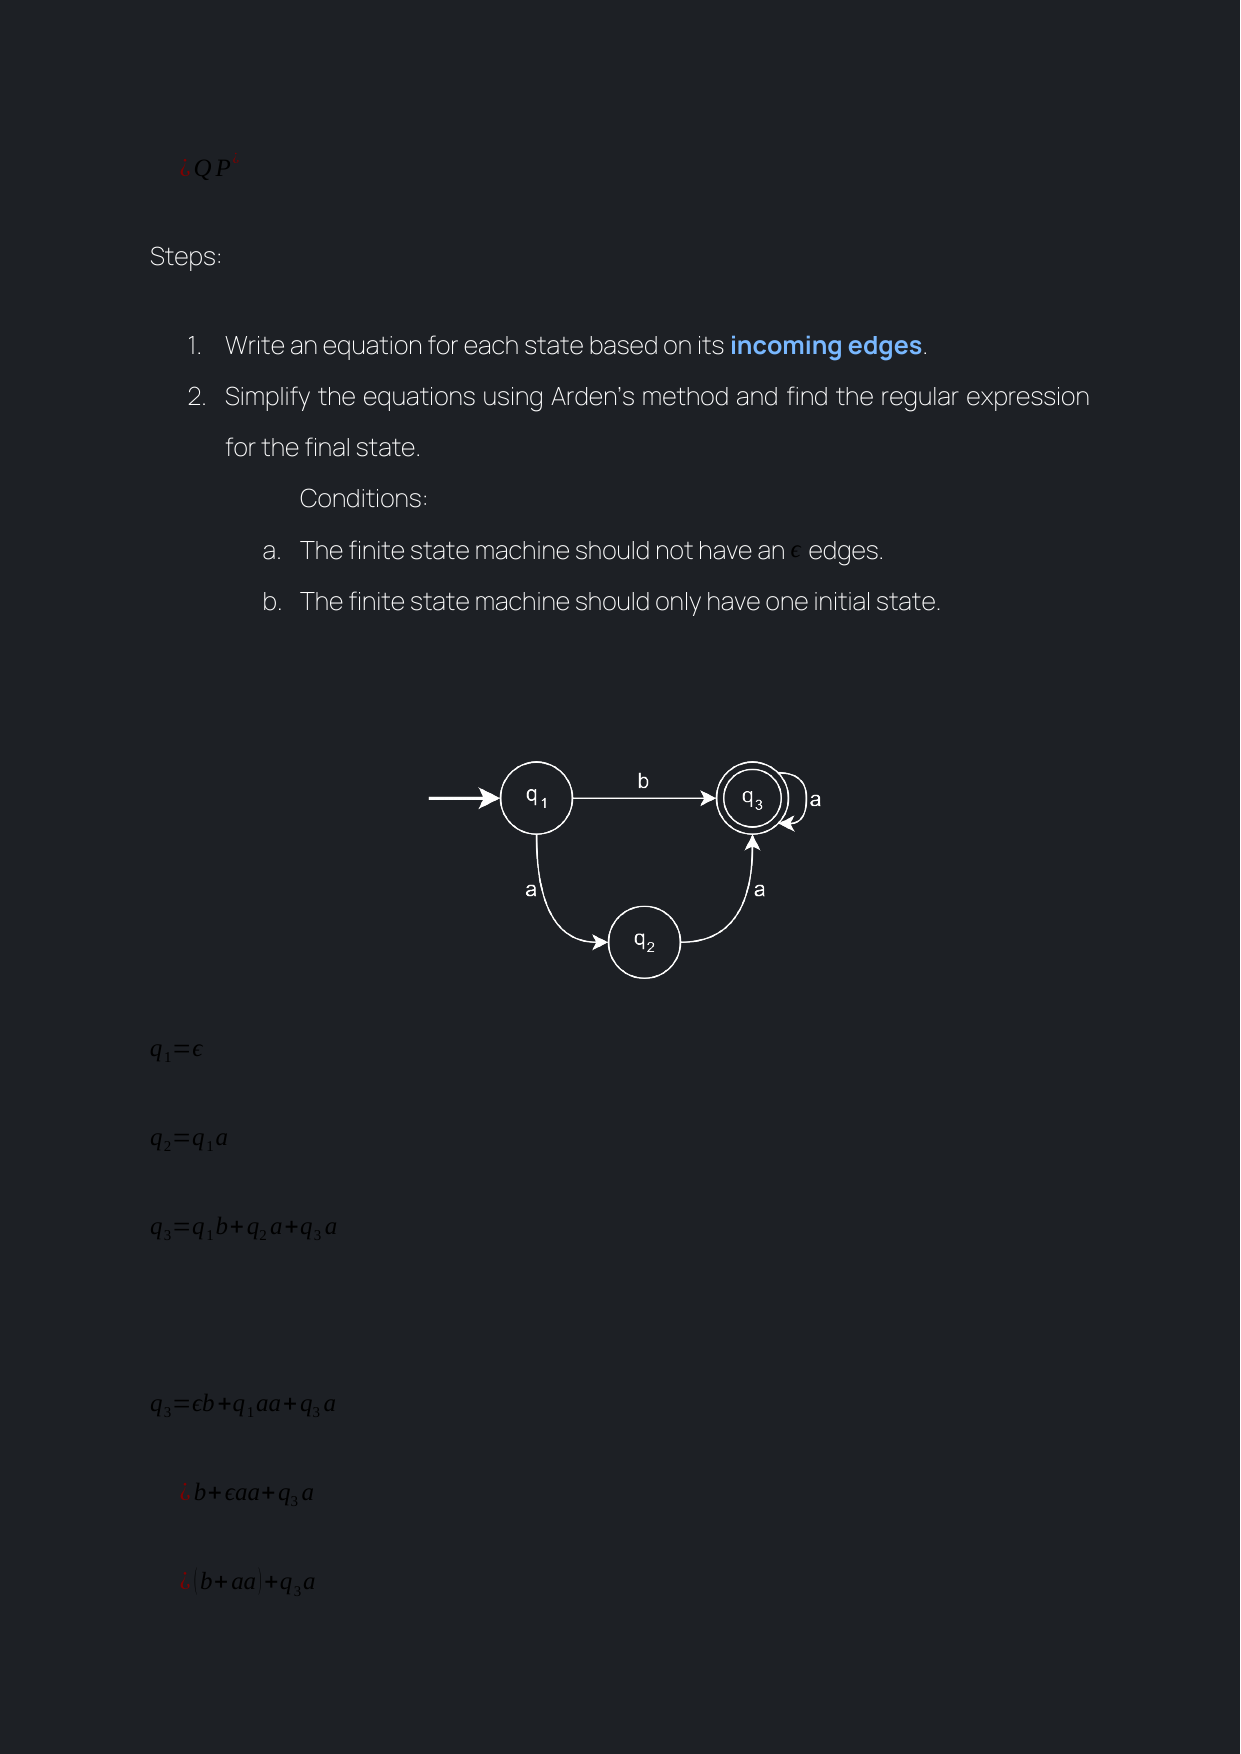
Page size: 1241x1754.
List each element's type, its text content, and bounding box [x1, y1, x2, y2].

list The finite state machine should not have an edges. [262, 532, 1090, 567]
list The finite state machine should only have one initial state. [262, 584, 1090, 618]
list Write an equation for each state based on its incoming edges. [187, 327, 1090, 362]
text Steps: [150, 239, 1090, 273]
picture [413, 761, 827, 979]
list Conditions: [300, 481, 1090, 515]
list Simplify the equations using Arden’s method and find the regular expression for the final state. [187, 379, 1090, 464]
